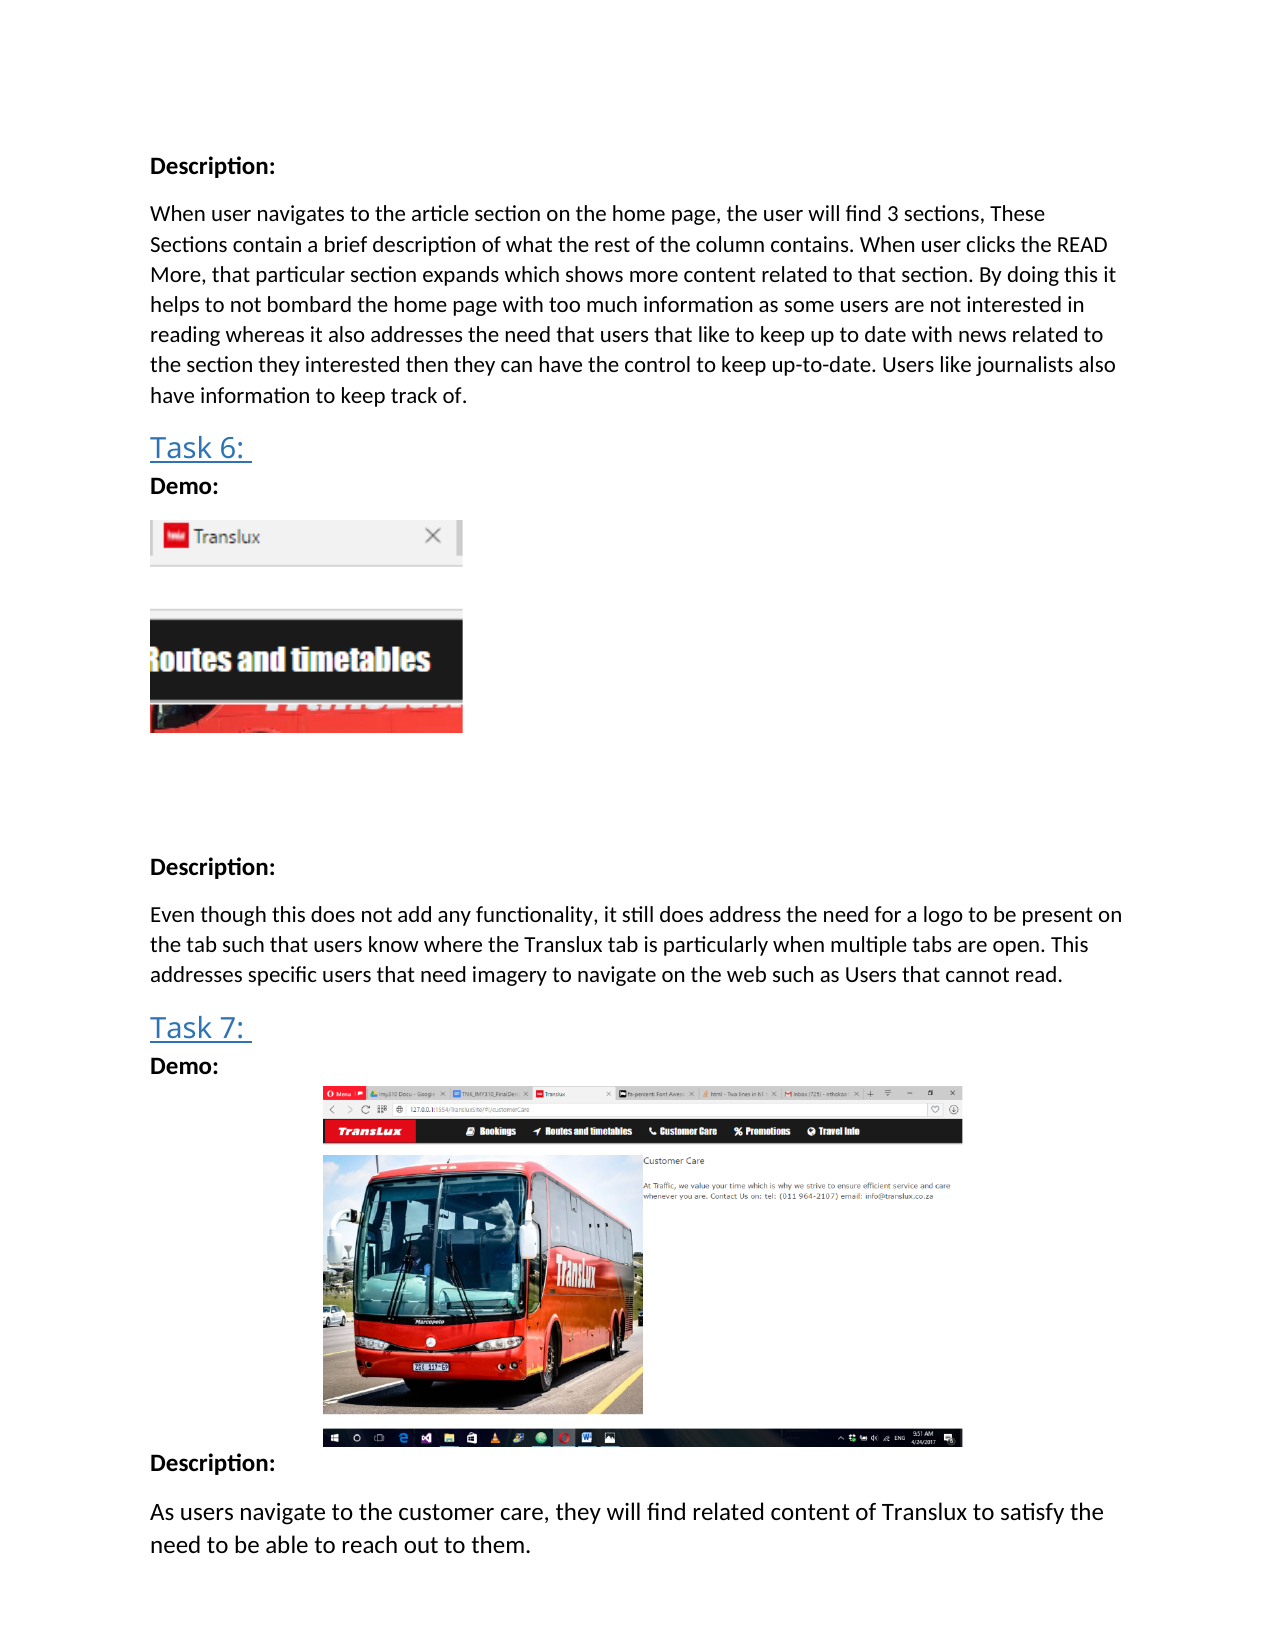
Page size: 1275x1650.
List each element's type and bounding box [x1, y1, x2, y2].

picture [323, 1086, 963, 1447]
picture [150, 520, 463, 733]
